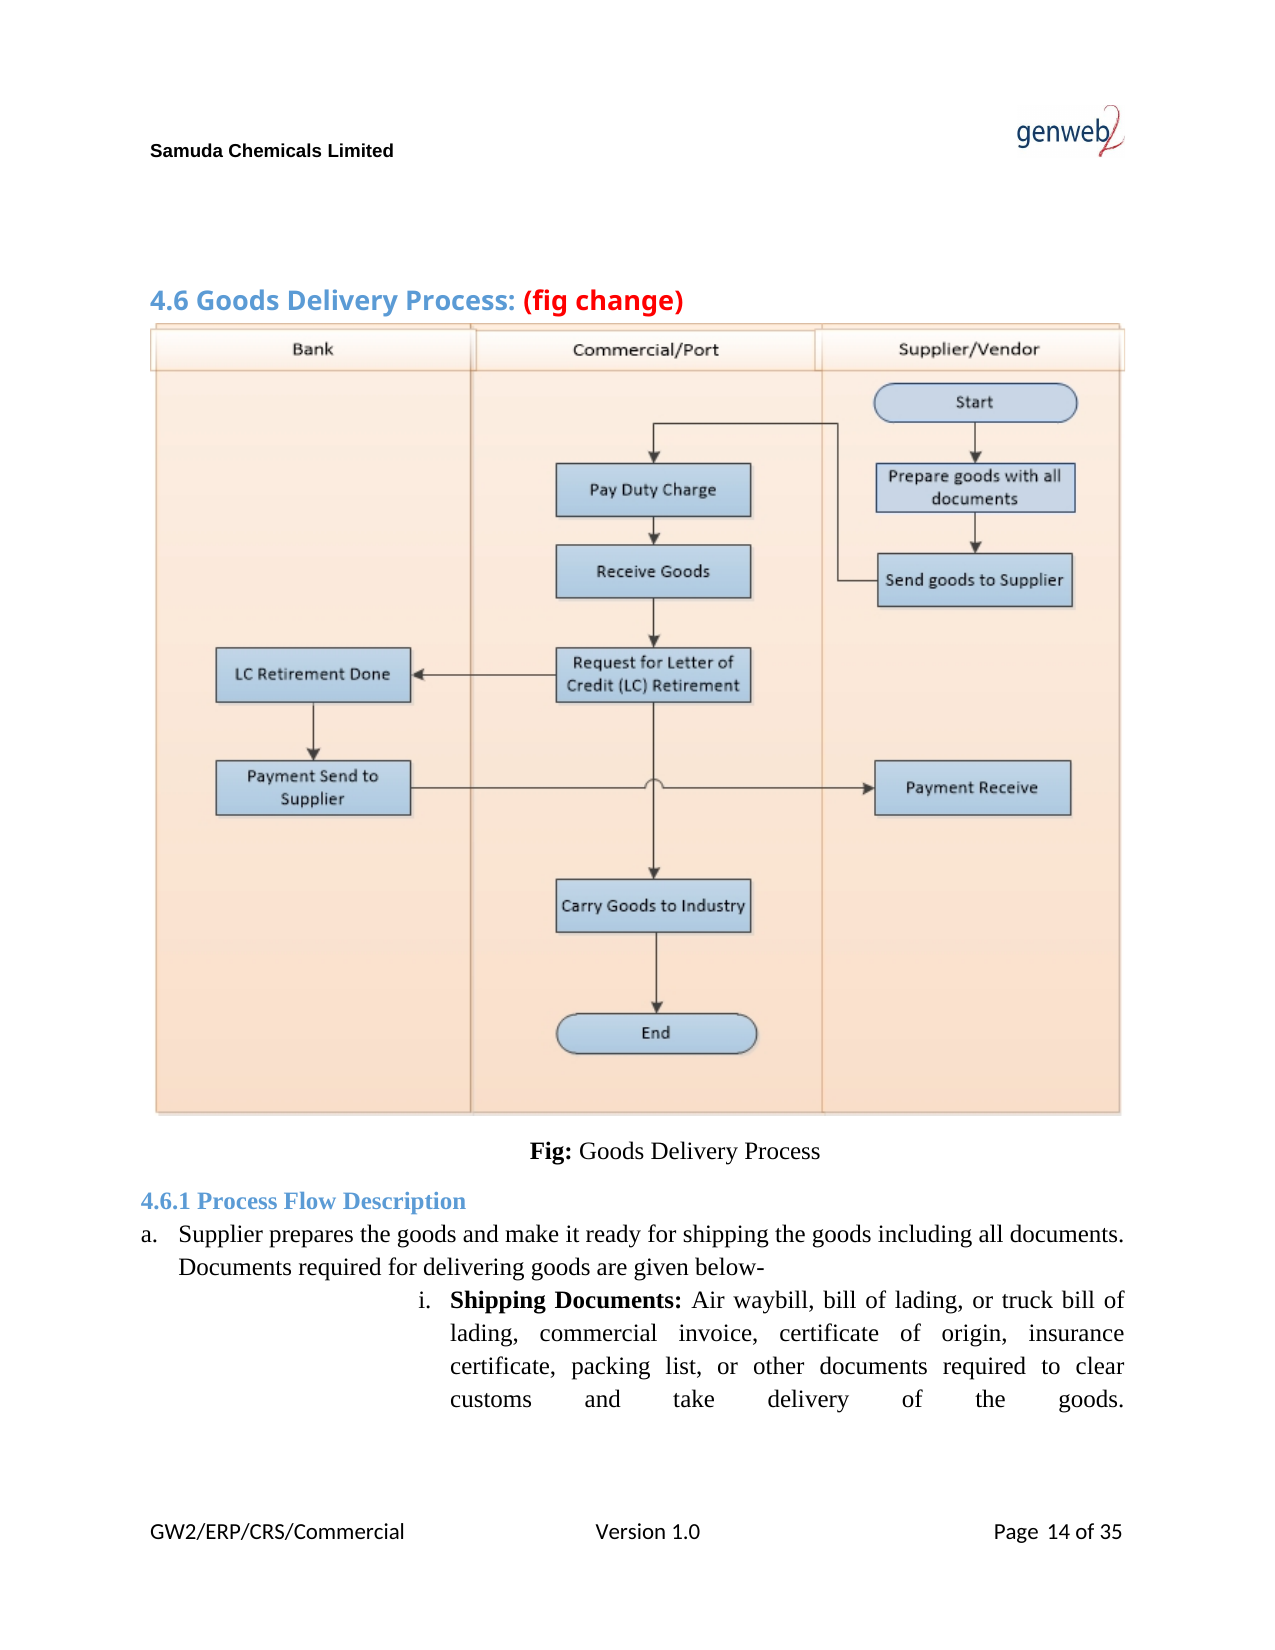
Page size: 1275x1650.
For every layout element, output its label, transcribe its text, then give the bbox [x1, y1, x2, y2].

picture [150, 323, 1125, 1116]
subtitle 4.6 Goods Delivery Process: (fig change) [150, 281, 1125, 318]
list Supplier prepares the goods and make it ready for shipping the goods including all documents. Documents required for delivering goods are given below- [141, 1219, 1125, 1281]
picture [1017, 105, 1125, 158]
text Fig: Goods Delivery Process [225, 1136, 1125, 1165]
subtitle 4.6.1 Process Flow Description [141, 1186, 1125, 1215]
list Shipping Documents: Air waybill, bill of lading, or truck bill of lading, commercial invoice, certificate of origin, insurance certificate, packing list, or other documents required to clear customs and take delivery of the goods. [431, 1285, 1125, 1445]
